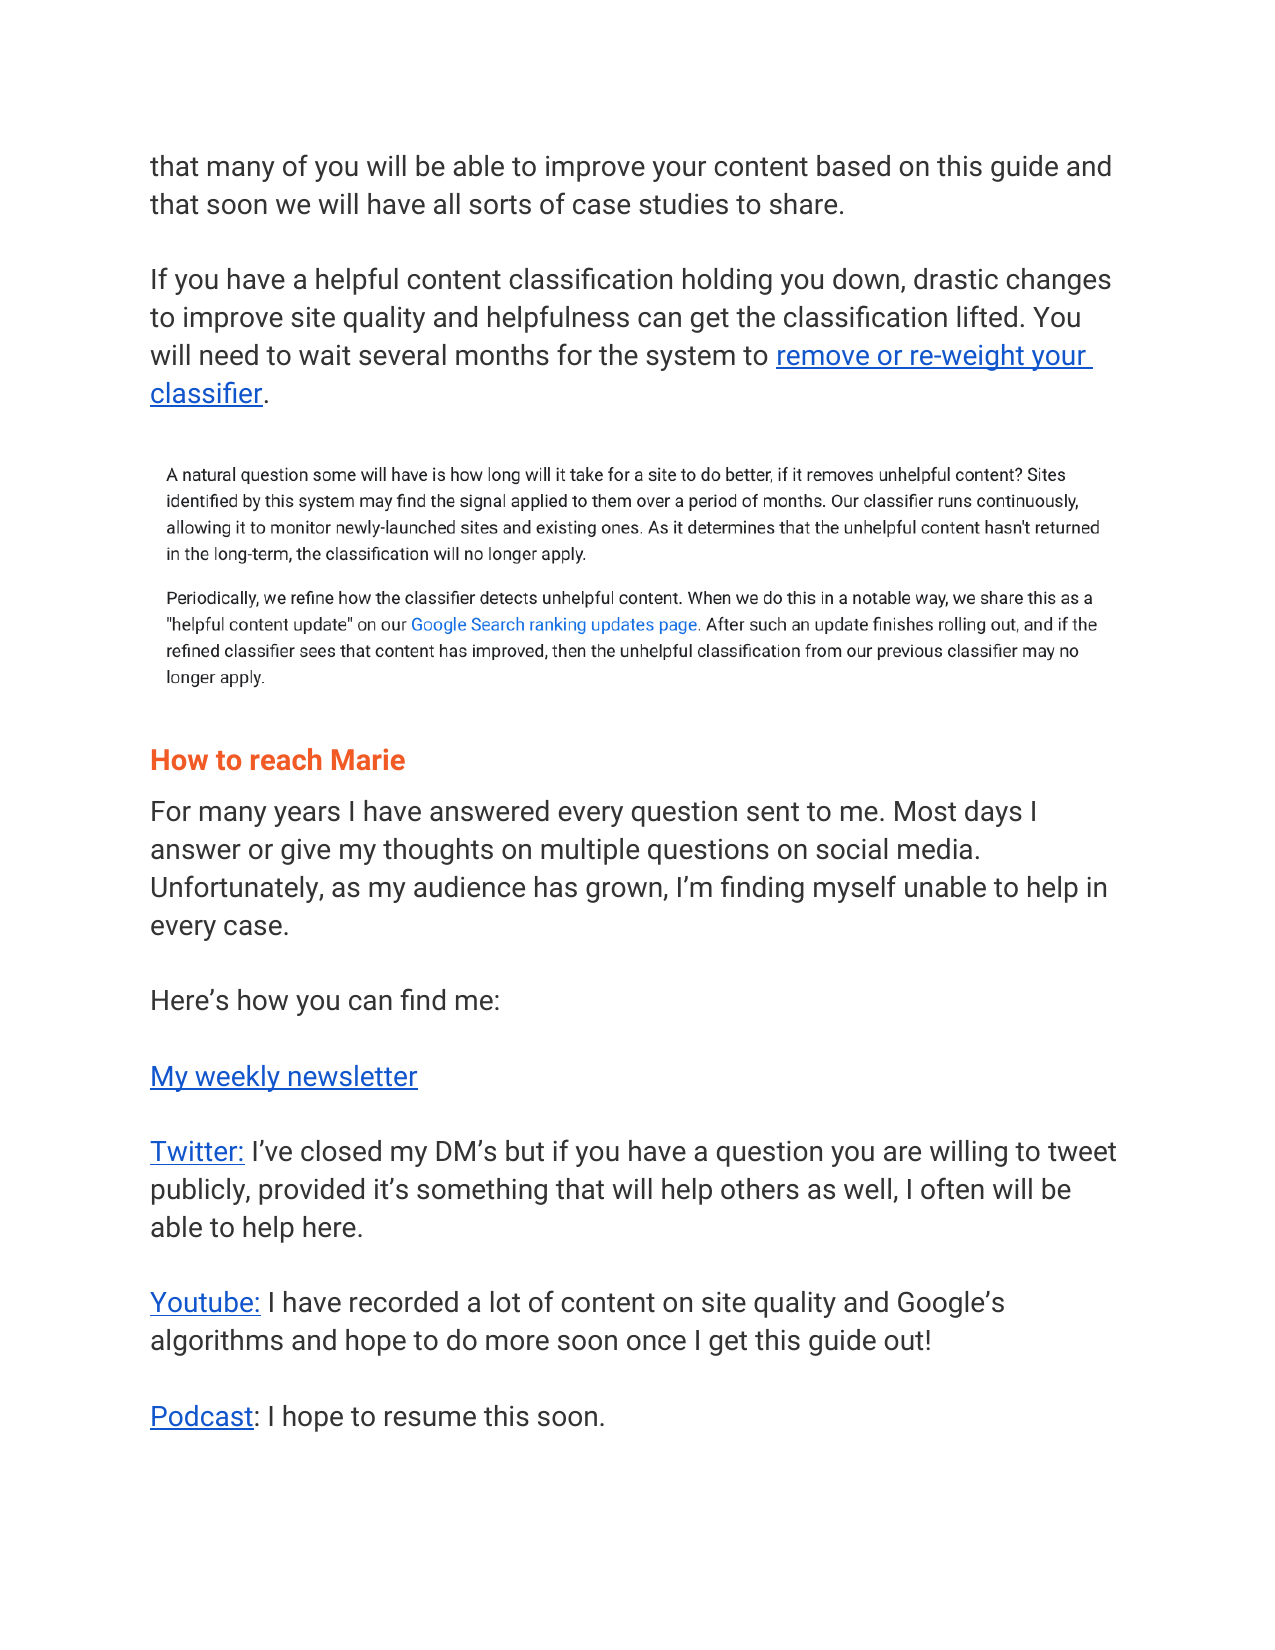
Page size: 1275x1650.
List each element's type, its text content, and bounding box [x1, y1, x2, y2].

text My weekly newsletter [150, 1060, 1125, 1093]
subtitle How to reach Marie [150, 743, 1125, 777]
picture [150, 452, 1125, 697]
text If you have a helpful content classification holding you down, drastic changes to improve site quality and helpfulness can get the classification lifted. You will need to wait several months for the system to remove or re-weight your classifier. [150, 263, 1125, 410]
text Here’s how you can find me: [150, 985, 1125, 1018]
text Podcast: I hope to resume this soon. [150, 1400, 1125, 1433]
text For many years I have answered every question sent to me. Most days I answer or give my thoughts on multiple questions on social media. Unfortunately, as my audience has grown, I’m finding myself unable to help in every case. [150, 796, 1125, 942]
text Youtube: I have recorded a lot of content on site quality and Google’s algorithms and hope to do more soon once I get this guide out! [150, 1287, 1125, 1358]
text Twitter: I’ve closed my DM’s but if you have a question you are willing to tweet publicly, provided it’s something that will help others as well, I often will be able to help here. [150, 1136, 1125, 1244]
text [150, 150, 1125, 221]
